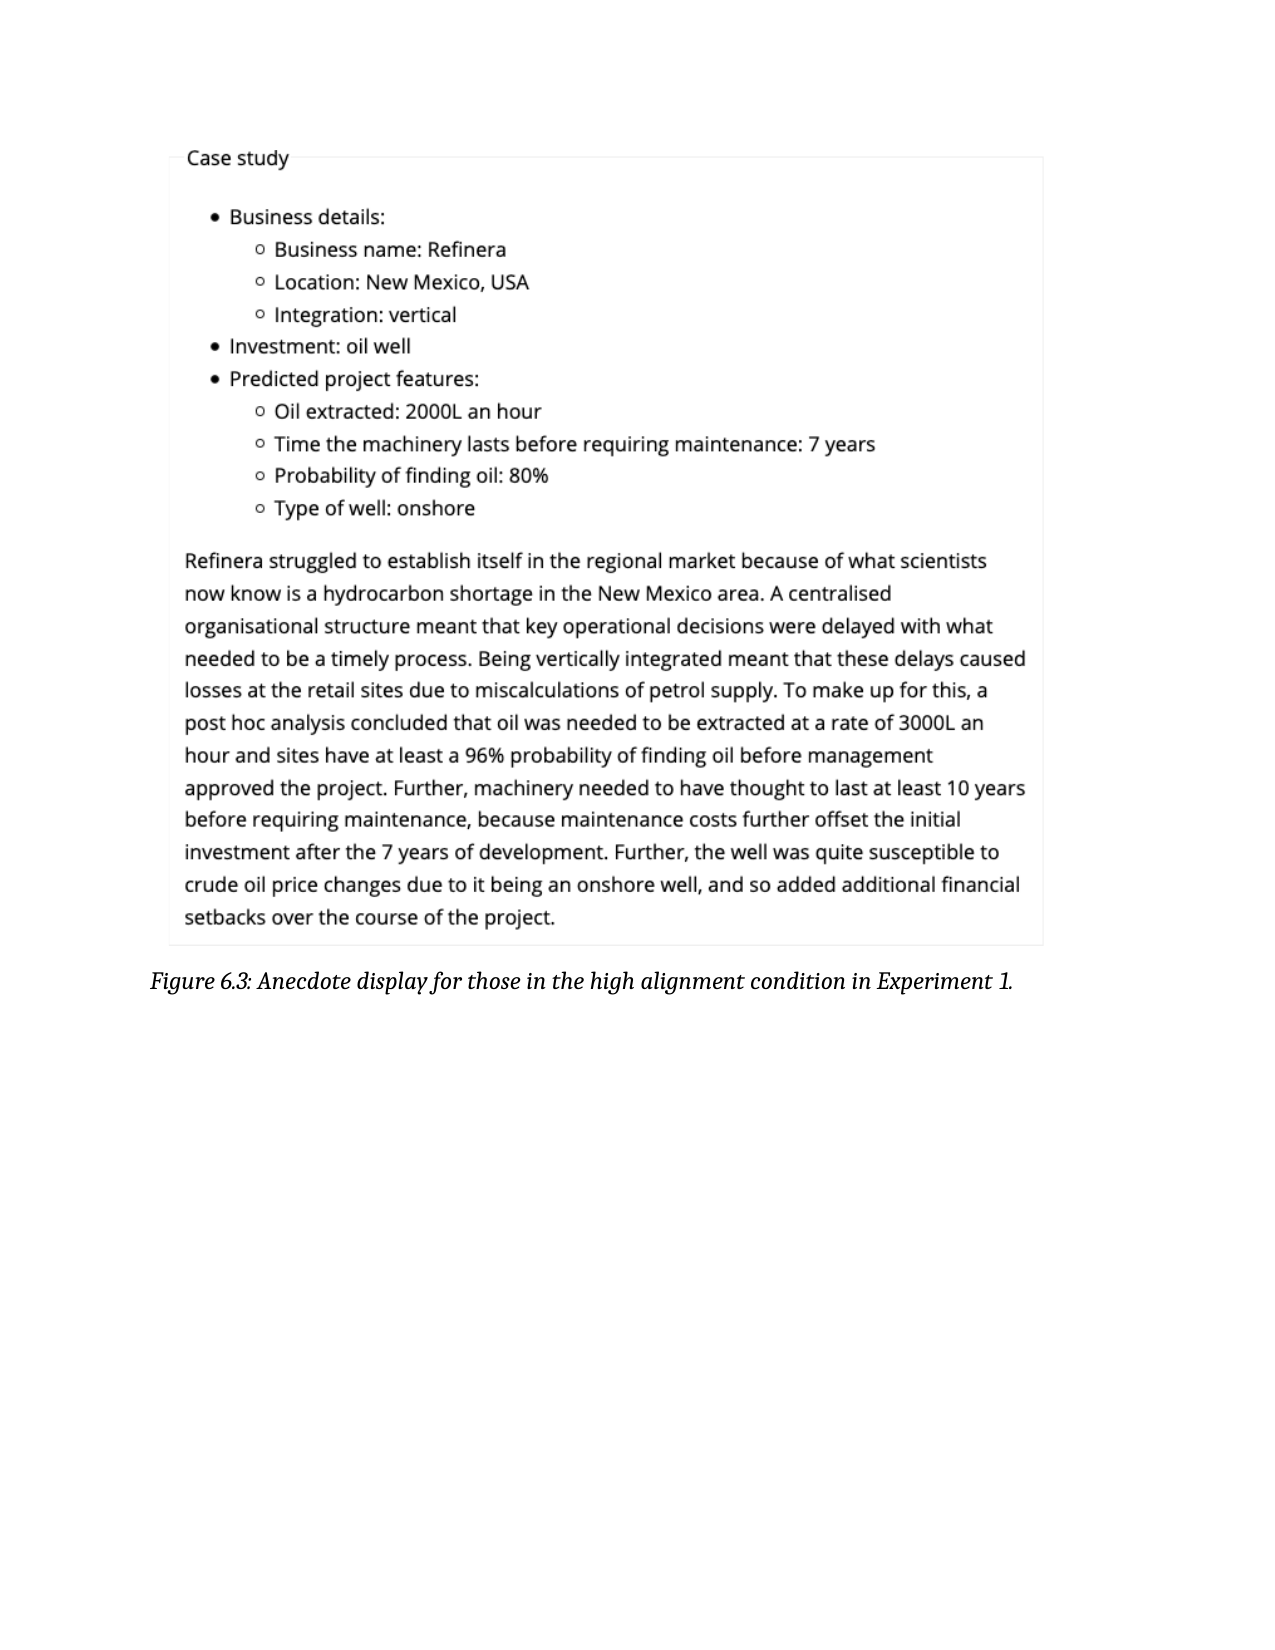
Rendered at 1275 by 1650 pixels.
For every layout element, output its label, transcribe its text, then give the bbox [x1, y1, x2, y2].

picture [168, 150, 1044, 946]
text Figure 6.3: Anecdote display for those in the high alignment condition in Experiment 1. [150, 967, 1125, 996]
